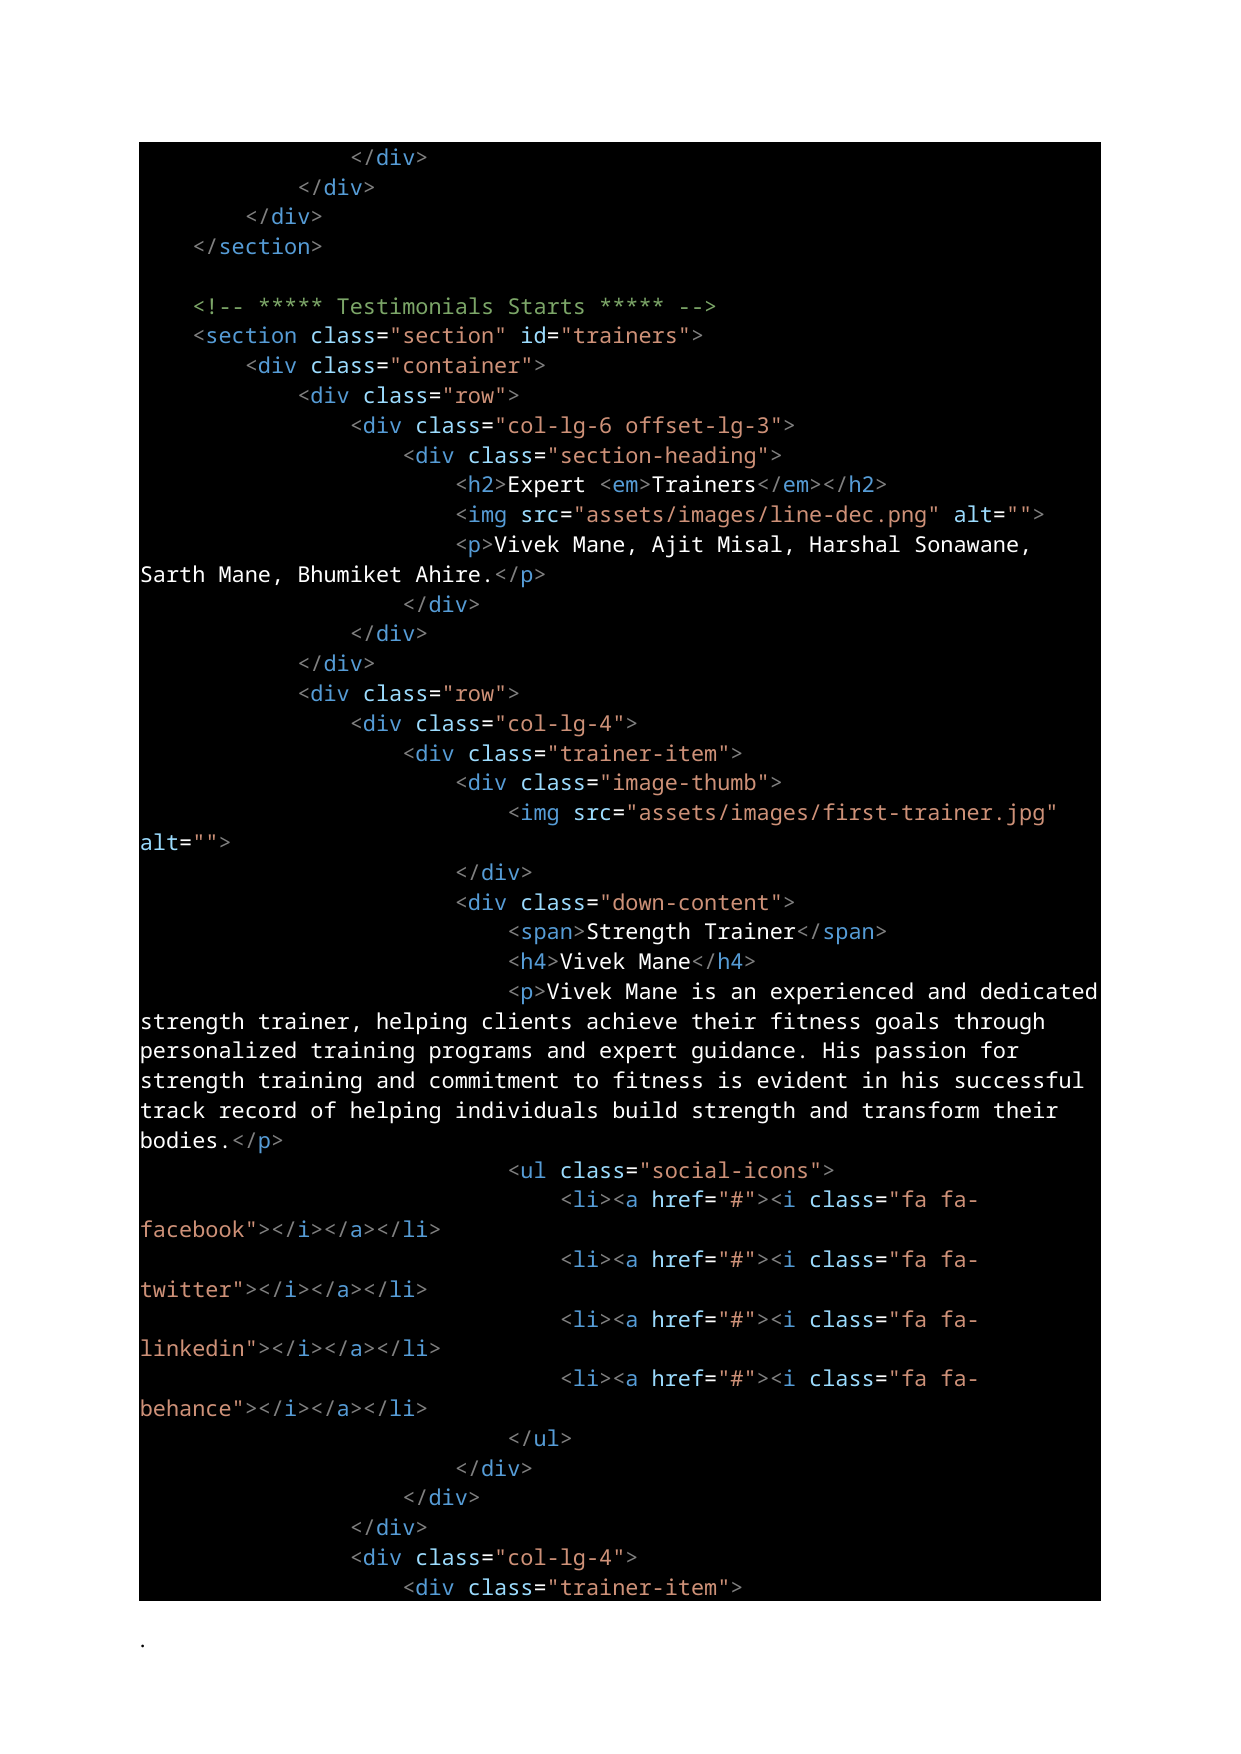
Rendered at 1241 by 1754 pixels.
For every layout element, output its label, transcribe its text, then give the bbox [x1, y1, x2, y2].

text </ul> [139, 1423, 1101, 1452]
text <p>Vivek Mane is an experienced and dedicated strength trainer, helping clients achieve their fitness goals through personalized training programs and expert guidance. His passion for strength training and commitment to fitness is evident in his successful track record of helping individuals build strength and transform their bodies.</p> [139, 976, 1101, 1154]
text <section class="section" id="trainers"> [139, 320, 1101, 350]
text <div class="row"> [139, 380, 1101, 410]
text </div> [139, 618, 1101, 648]
text <li><a href="#"><i class="fa fa-linkedin"></i></a></li> [139, 1303, 1101, 1363]
text <div class="trainer-item"> [139, 737, 1101, 767]
text <img src="assets/images/line-dec.png" alt=""> [139, 499, 1101, 529]
text <h2>Expert <em>Trainers</em></h2> [139, 469, 1101, 499]
text <div class="image-thumb"> [139, 767, 1101, 797]
text <li><a href="#"><i class="fa fa-behance"></i></a></li> [139, 1363, 1101, 1423]
text </div> [139, 857, 1101, 886]
text <div class="row"> [139, 678, 1101, 708]
text <li><a href="#"><i class="fa fa-twitter"></i></a></li> [139, 1244, 1101, 1303]
text </div> [139, 1452, 1101, 1482]
text <!-- ***** Testimonials Starts ***** --> [139, 291, 1101, 320]
text </div> [139, 201, 1101, 231]
text <h4>Vivek Mane</h4> [139, 946, 1101, 976]
text </div> [139, 142, 1101, 171]
text </section> [139, 231, 1101, 261]
text <img src="assets/images/first-trainer.jpg" alt=""> [139, 797, 1101, 857]
text </div> [139, 1482, 1101, 1512]
text <ul class="social-icons"> [139, 1154, 1101, 1184]
text </div> [139, 171, 1101, 201]
text <div class="container"> [139, 350, 1101, 380]
text </div> [139, 1512, 1101, 1542]
text <li><a href="#"><i class="fa fa-facebook"></i></a></li> [139, 1184, 1101, 1244]
text <span>Strength Trainer</span> [139, 916, 1101, 946]
text <div class="section-heading"> [139, 439, 1101, 469]
text <p>Vivek Mane, Ajit Misal, Harshal Sonawane, Sarth Mane, Bhumiket Ahire.</p> [139, 529, 1101, 588]
text <div class="col-lg-6 offset-lg-3"> [139, 410, 1101, 439]
text </div> [139, 588, 1101, 618]
text <div class="col-lg-4"> [139, 1542, 1101, 1572]
text <div class="col-lg-4"> [139, 708, 1101, 737]
text </div> [139, 648, 1101, 678]
text <div class="trainer-item"> [139, 1572, 1101, 1601]
text <div class="down-content"> [139, 886, 1101, 916]
